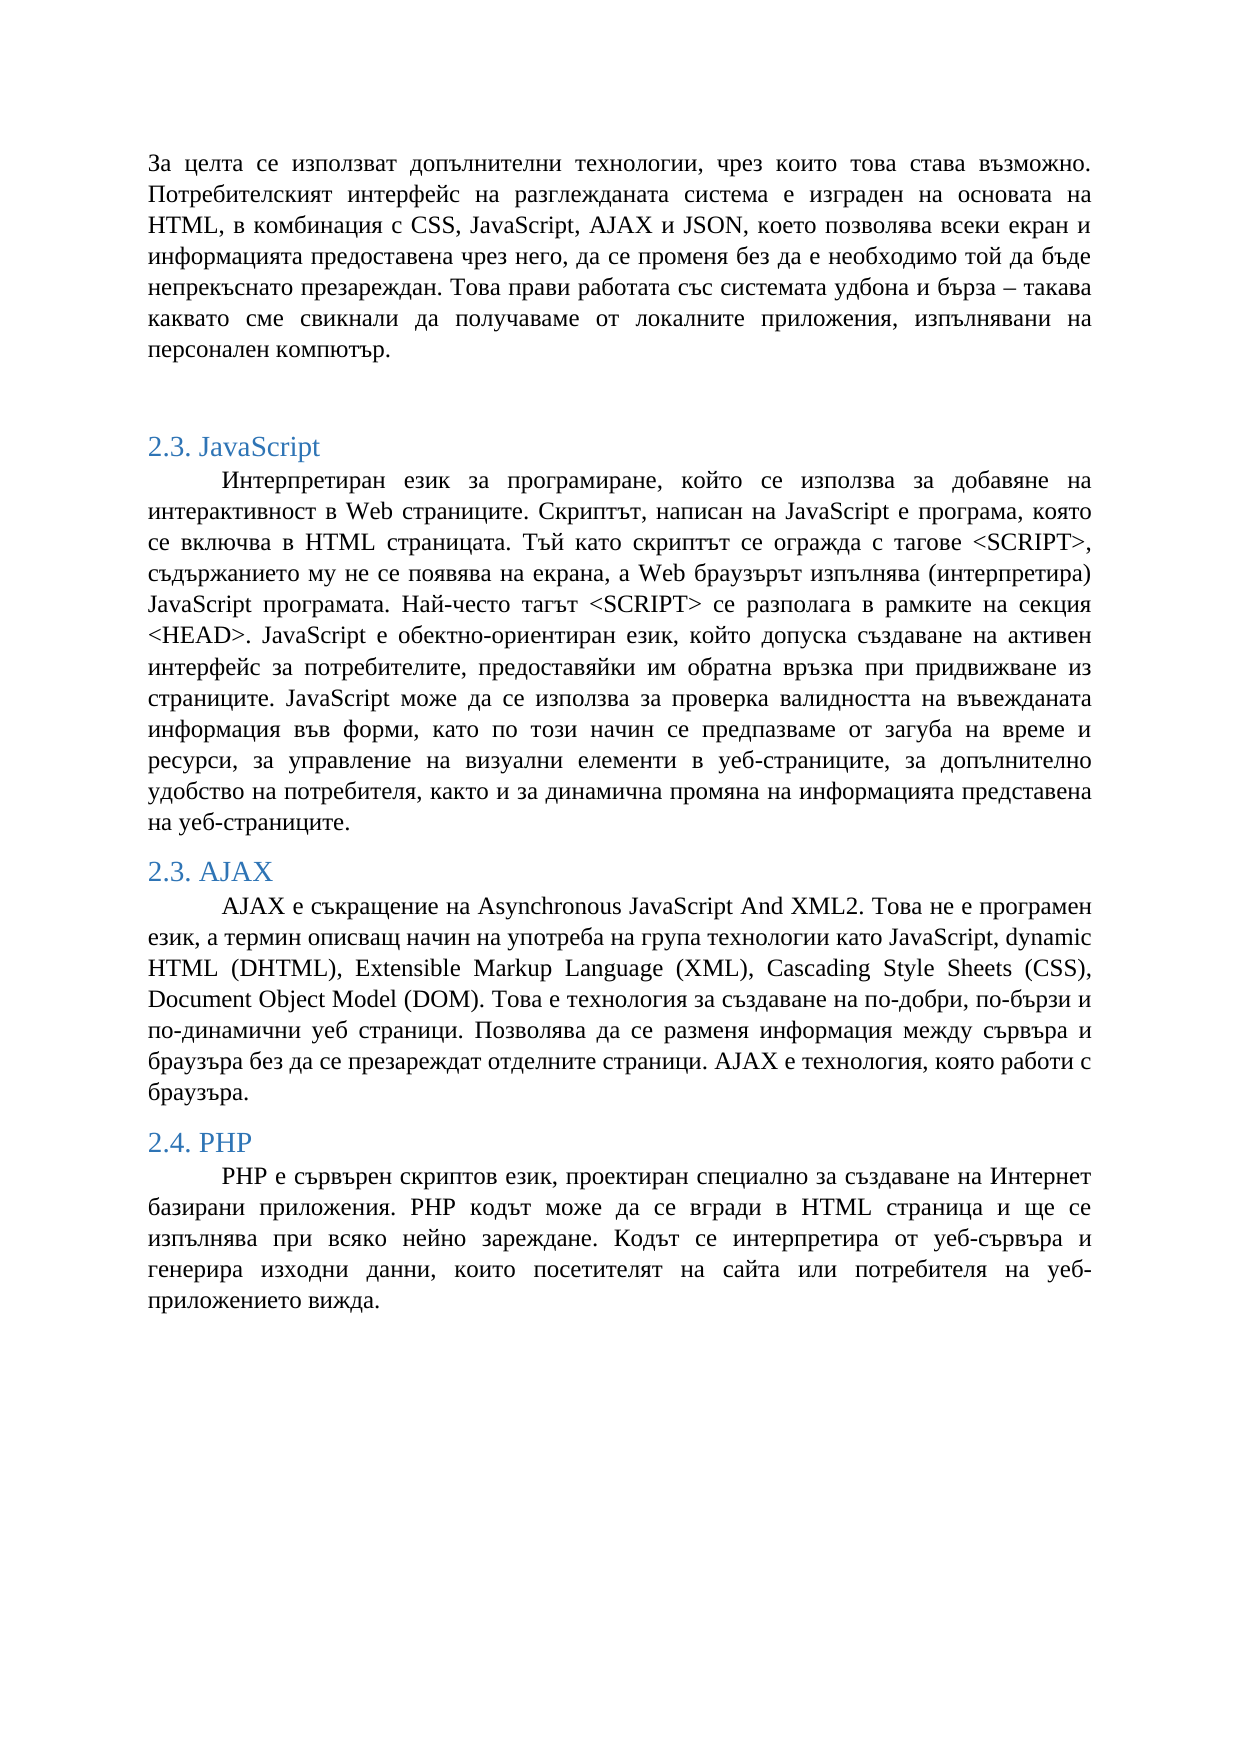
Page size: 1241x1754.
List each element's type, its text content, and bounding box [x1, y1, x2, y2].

subtitle 2.3. JavaScript [148, 429, 1093, 463]
text AJAX е съкращение на Asynchronous JavaScript And XML2. Това не е програмен език, а термин описващ начин на употреба на група технологии като JavaScript, dynamic HTML (DHTML), Extensible Markup Language (XML), Cascading Style Sheets (CSS), Document Object Model (DOM). Това е технология за създаване на по-добри, по-бързи и по-динамични уеб страници. Позволява да се разменя информация между сървъра и браузъра без да се презареждат отделните страници. AJAX е технология, която работи с браузъра. [148, 891, 1093, 1106]
text PHP е сървърен скриптов език, проектиран специално за създаване на Интернет базирани приложения. PHP кодът може да се вгради в HTML страница и ще се изпълнява при всяко нейно зареждане. Кодът се интерпретира от уеб-сървъра и генерира изходни данни, които посетителят на сайта или потребителя на уеб-приложението вижда. [148, 1161, 1093, 1314]
text Интерпретиран език за програмиране, който се използва за добавяне на интерактивност в Web страниците. Скриптът, написан на JavaScript е програма, която се включва в HTML страницата. Тъй като скриптът се огражда с тагове <SCRIPT>, съдържанието му не се появява на екрана, а Web браузърът изпълнява (интерпретира) JavaScript програмата. Най-често тагът <SCRIPT> се разполага в рамките на секция <HEAD>. JavaScript е обектно-ориентиран език, който допуска създаване на активен интерфейс за потребителите, предоставяйки им обратна връзка при придвижване из страниците. JavaScript може да се използва за проверка валидността на въвежданата информация във форми, като по този начин се предпазваме от загуба на време и ресурси, за управление на визуални елементи в уеб-страниците, за допълнително удобство на потребителя, както и за динамична промяна на информацията представена на уеб-страниците. [148, 465, 1093, 836]
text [148, 148, 1093, 363]
subtitle 2.3. AJAX [148, 854, 1093, 888]
subtitle 2.4. PHP [148, 1125, 1093, 1158]
